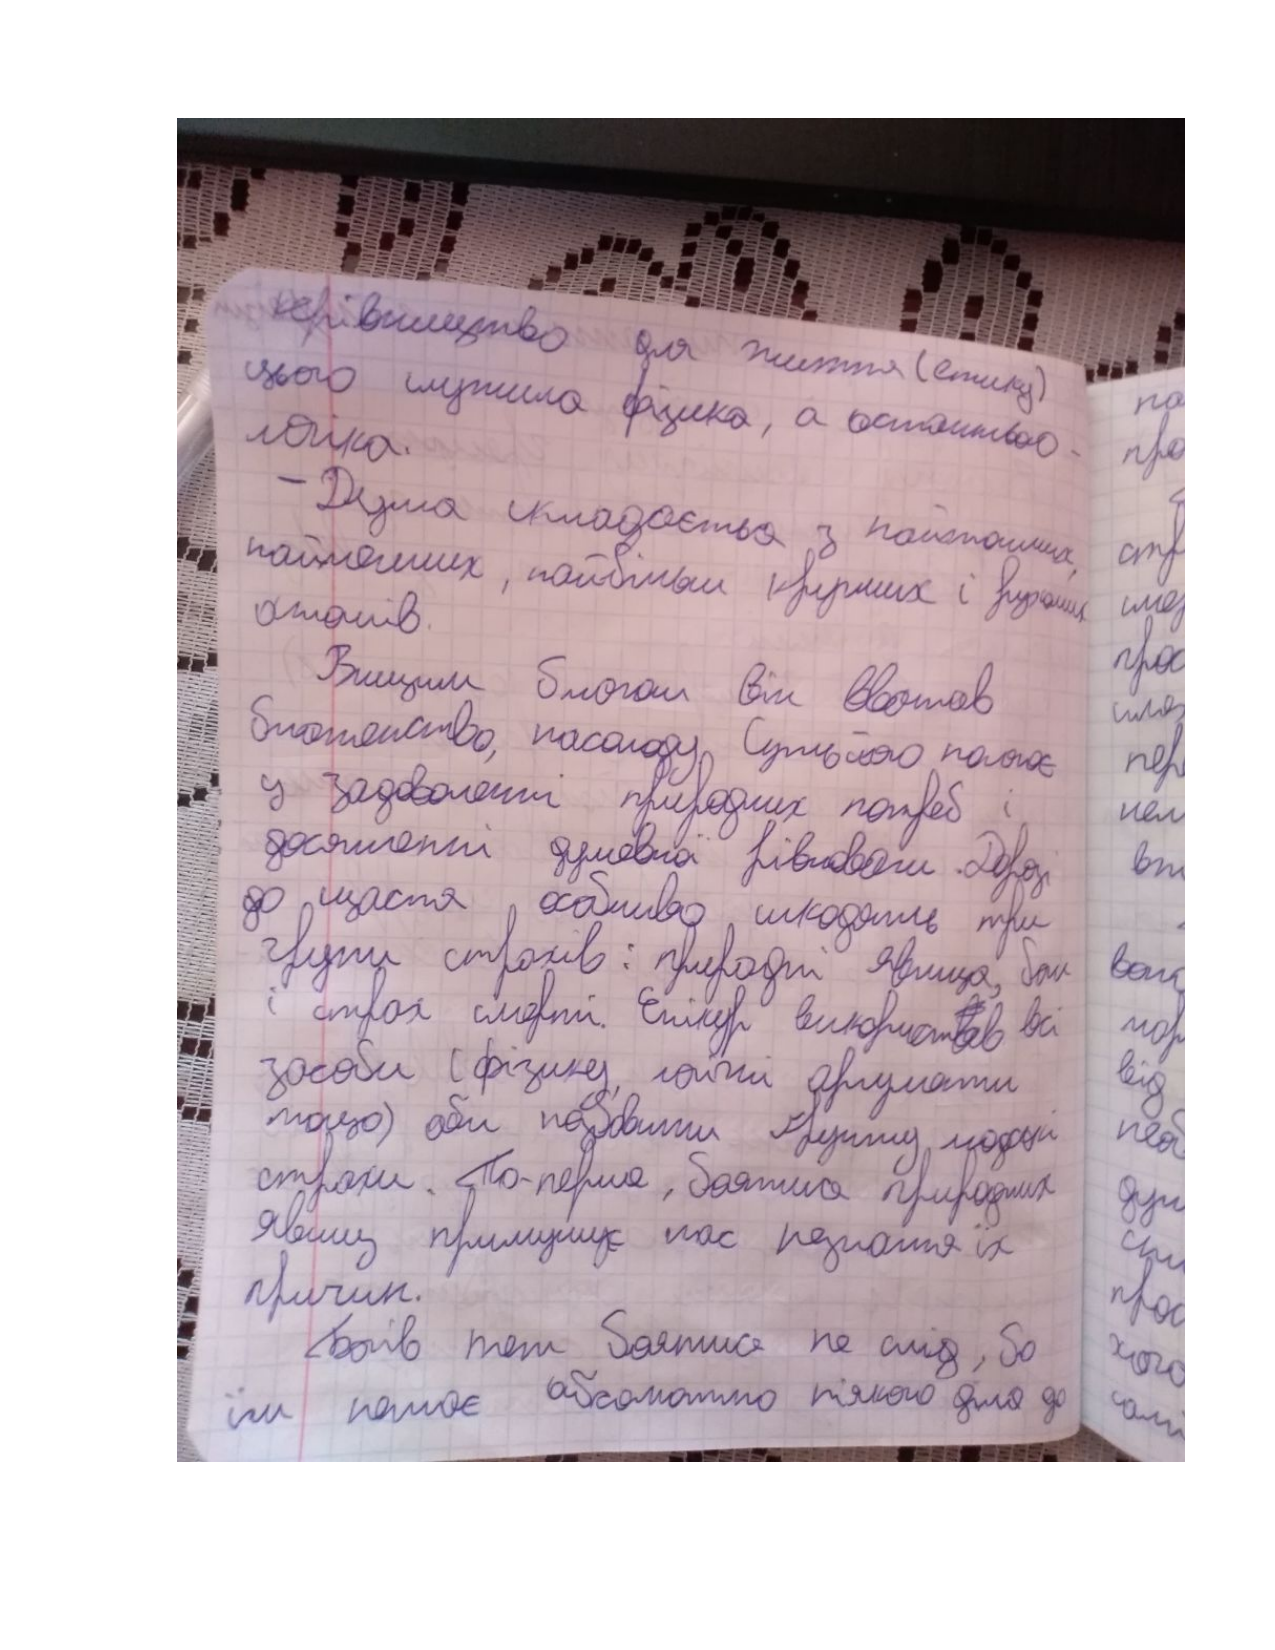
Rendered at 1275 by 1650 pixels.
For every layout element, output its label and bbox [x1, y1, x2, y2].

picture [177, 118, 1185, 1462]
